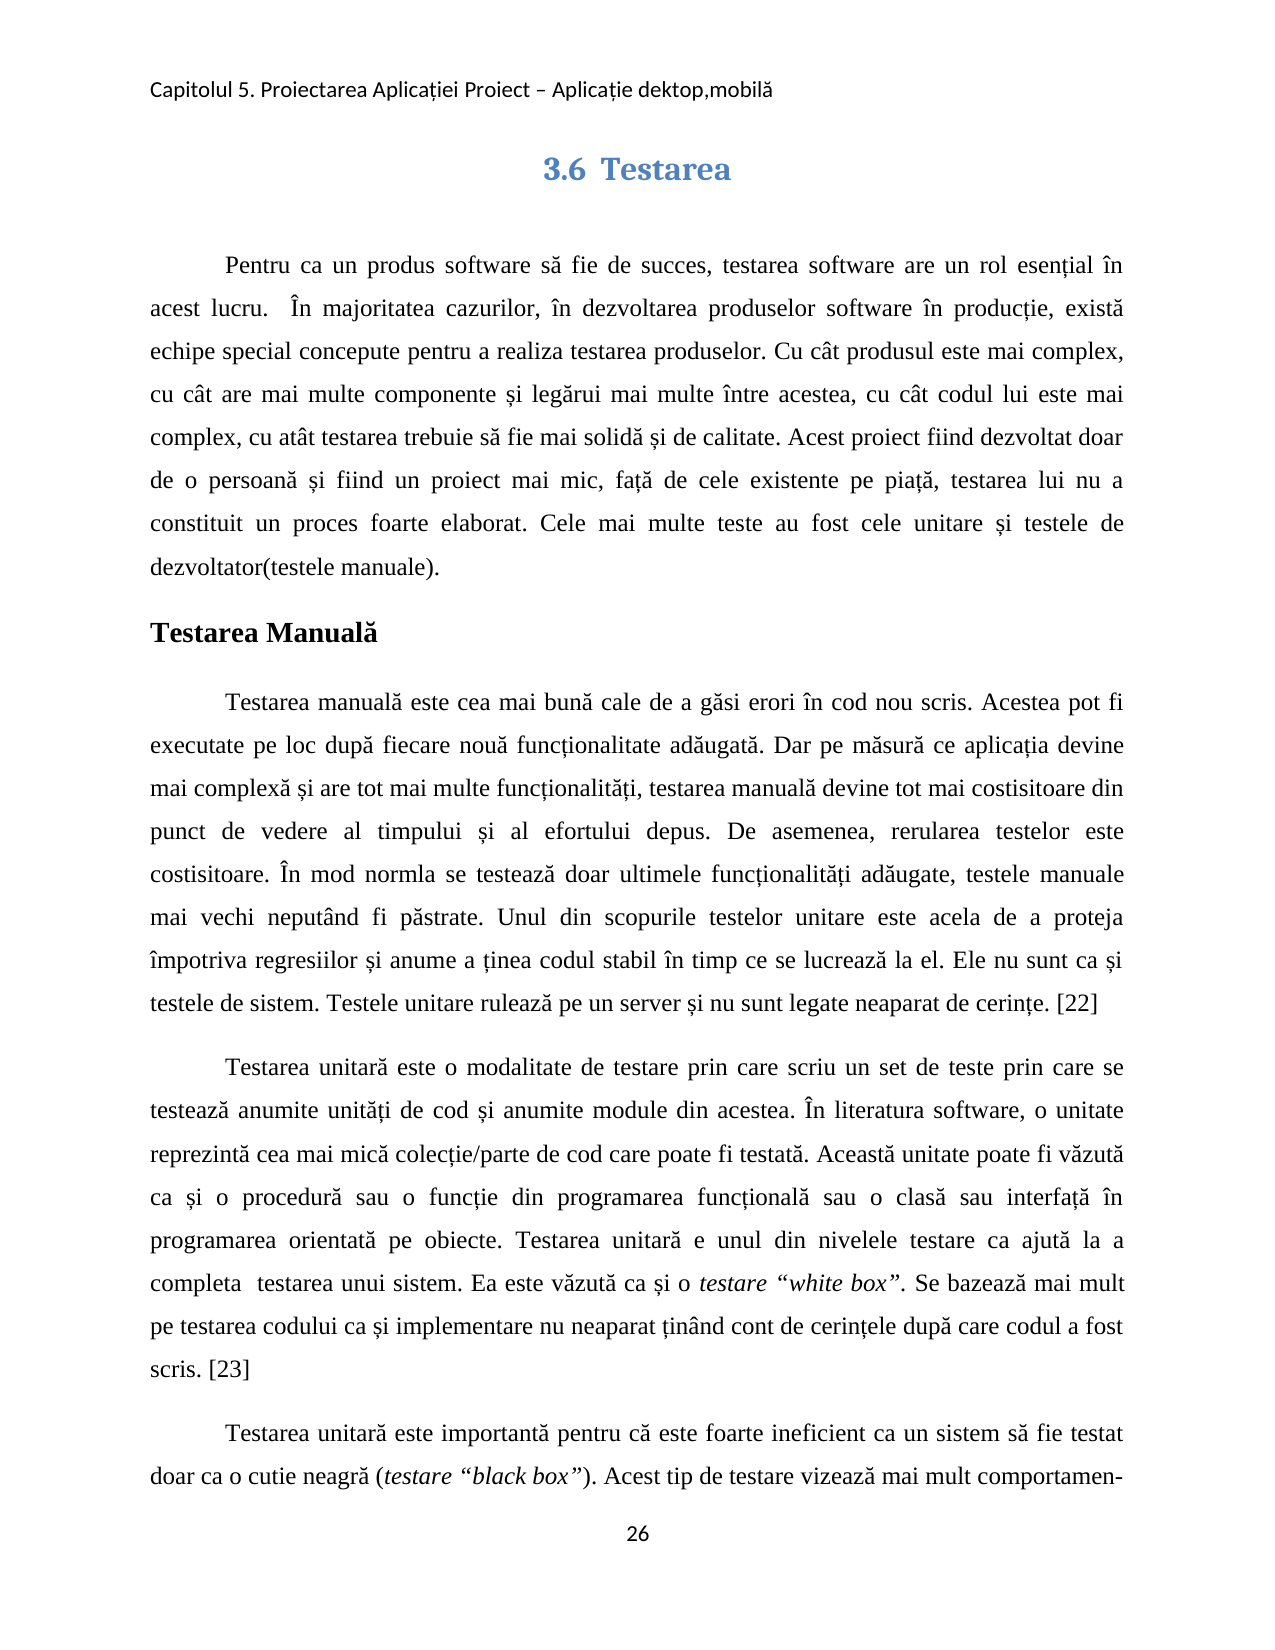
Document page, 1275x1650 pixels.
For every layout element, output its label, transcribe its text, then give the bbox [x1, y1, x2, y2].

text Testarea manuală este cea mai bună cale de a găsi erori în cod nou scris. Acestea pot fi executate pe loc după fiecare nouă funcționalitate adăugată. Dar pe măsură ce aplicația devine mai complexă și are tot mai multe funcționalități, testarea manuală devine tot mai costisitoare din punct de vedere al timpului și al efortului depus. De asemenea, rerularea testelor este costisitoare. În mod normla se testează doar ultimele funcționalități adăugate, testele manuale mai vechi neputând fi păstrate. Unul din scopurile testelor unitare este acela de a proteja împotriva regresiilor și anume a ținea codul stabil în timp ce se lucrează la el. Ele nu sunt ca și testele de sistem. Testele unitare rulează pe un server și nu sunt legate neaparat de cerințe. [22] [150, 687, 1125, 1017]
text Testarea unitară este o modalitate de testare prin care scriu un set de teste prin care se testează anumite unități de cod și anumite module din acestea. În literatura software, o unitate reprezintă cea mai mică colecție/parte de cod care poate fi testată. Această unitate poate fi văzută ca și o procedură sau o funcție din programarea funcțională sau o clasă sau interfață în programarea orientată pe obiecte. Testarea unitară e unul din nivelele testare ca ajută la a completa testarea unui sistem. Ea este văzută ca și o testare “white box”. Se bazează mai mult pe testarea codului ca și implementare nu neaparat ținând cont de cerințele după care codul a fost scris. [23] [150, 1052, 1125, 1383]
text Testarea unitară este importantă pentru că este foarte ineficient ca un sistem să fie testat doar ca o cutie neagră (testare “black box”). Acest tip de testare vizează mai mult comportamen- [150, 1418, 1125, 1490]
subtitle 3.6 Testarea [150, 150, 1125, 188]
text Pentru ca un produs software să fie de succes, testarea software are un rol esențial în acest lucru. În majoritatea cazurilor, în dezvoltarea produselor software în producție, există echipe special concepute pentru a realiza testarea produselor. Cu cât produsul este mai complex, cu cât are mai multe componente și legărui mai multe între acestea, cu cât codul lui este mai complex, cu atât testarea trebuie să fie mai solidă și de calitate. Acest proiect fiind dezvoltat doar de o persoană și fiind un proiect mai mic, față de cele existente pe piață, testarea lui nu a constituit un proces foarte elaborat. Cele mai multe teste au fost cele unitare și testele de dezvoltator(testele manuale). [150, 250, 1125, 580]
text Testarea Manuală [150, 616, 1125, 649]
